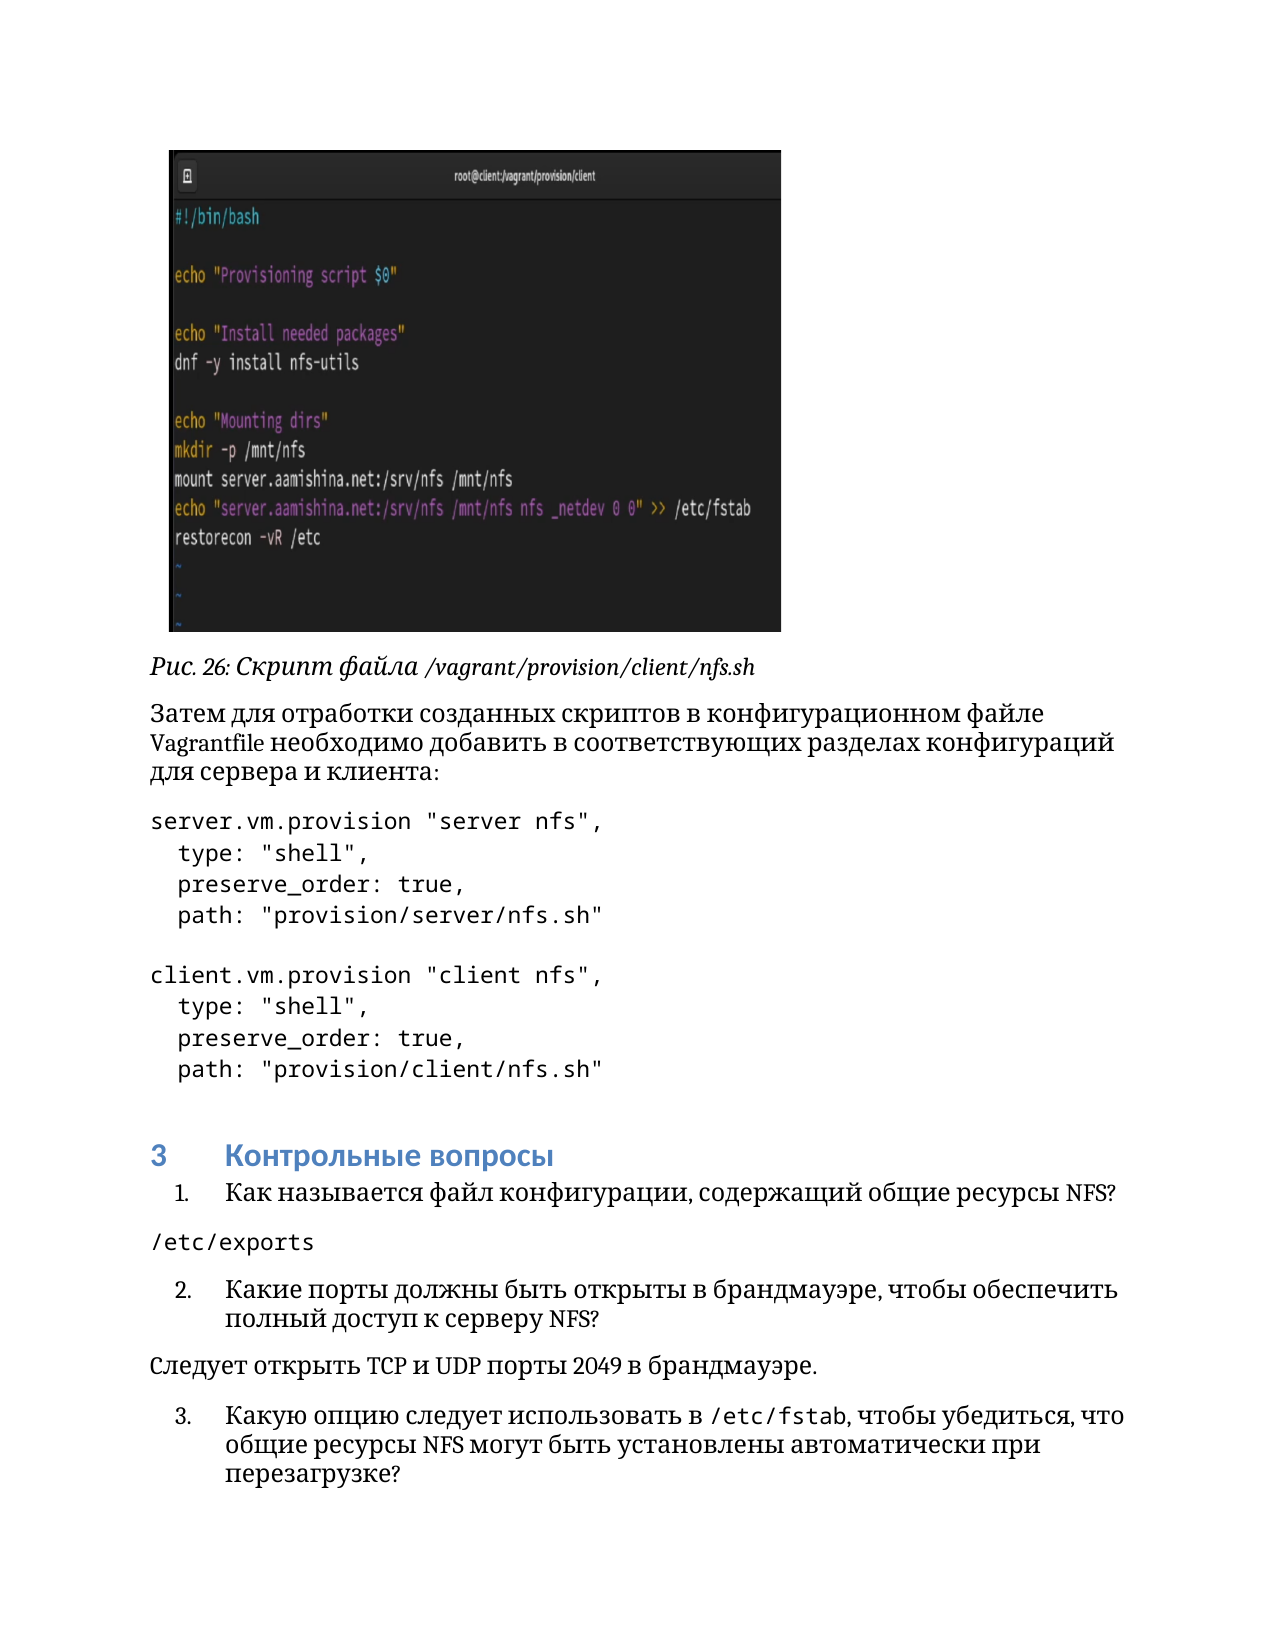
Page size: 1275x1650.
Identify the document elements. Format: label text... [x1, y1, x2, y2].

subtitle 3 Контрольные вопросы [150, 1134, 1125, 1175]
picture [168, 150, 782, 632]
list Какие порты должны быть открыты в брандмауэре, чтобы обеспечить полный доступ к серверу NFS? [175, 1276, 1125, 1333]
text Cледует открыть TCP и UDP порты 2049 в брандмауэре. [150, 1352, 1125, 1381]
list Как называется файл конфигурации, содержащий общие ресурсы NFS? [175, 1178, 1125, 1207]
text Затем для отработки созданных скриптов в конфигурационном файле Vagrantfile необходимо добавить в соответствующих разделах конфигураций для сервера и клиента: [150, 700, 1125, 787]
list Какую опцию следует использовать в /etc/fstab, чтобы убедиться, что общие ресурсы NFS могут быть установлены автоматически при перезагрузке? [175, 1400, 1125, 1488]
text /etc/exports [150, 1226, 1125, 1257]
text server.vm.provision "server nfs", type: "shell", preserve_order: true, path: "provision/server/nfs.sh" client.vm.provision "client nfs", type: "shell", preserve_order: true, path: "provision/client/nfs.sh" [150, 805, 1125, 1084]
text Рис. 26: Скрипт файла /vagrant/provision/client/nfs.sh [150, 653, 1125, 682]
